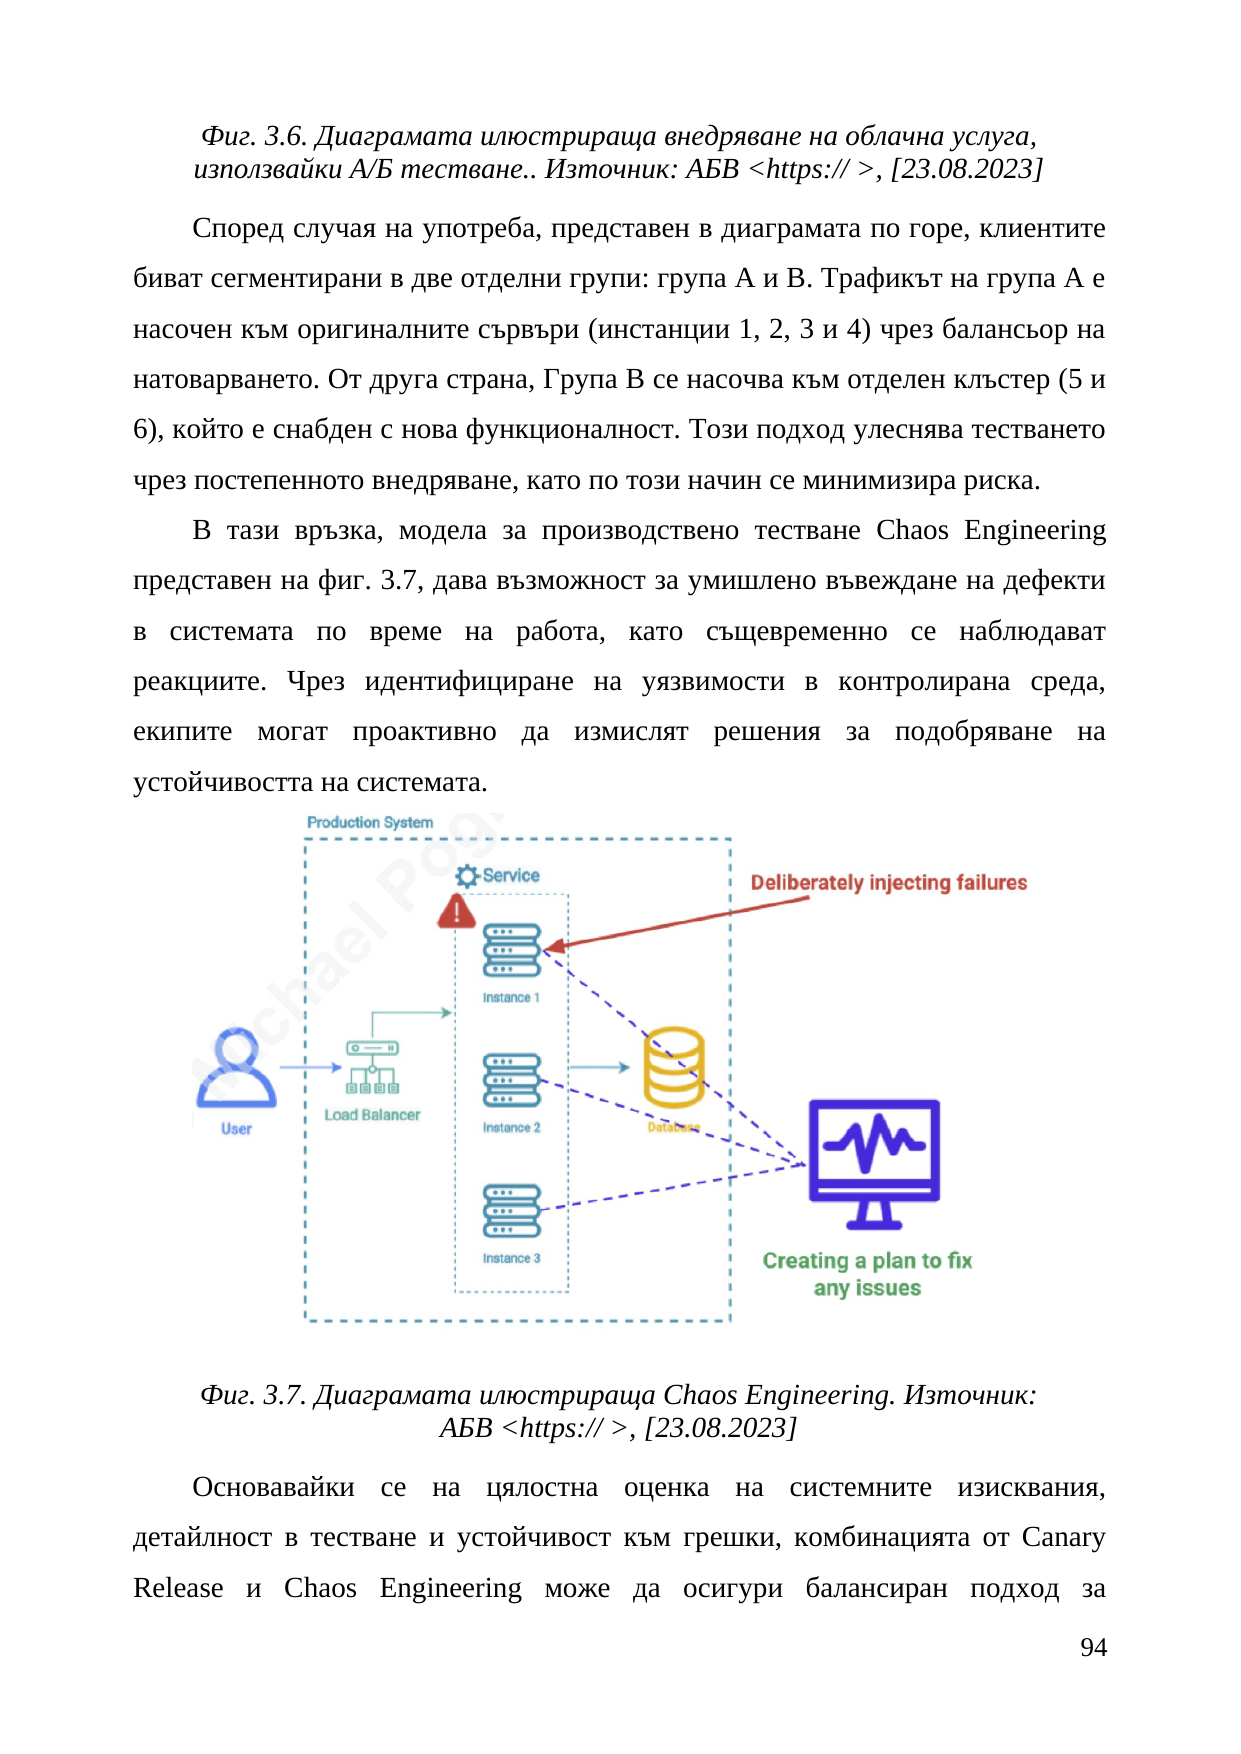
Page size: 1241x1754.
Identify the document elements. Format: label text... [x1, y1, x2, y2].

text В тази връзка, модела за производствено тестване Chaos Engineering представен на фиг. 3.7, дава възможност за умишлено въвеждане на дефекти в системата по време на работа, като същевременно се наблюдават реакциите. Чрез идентифициране на уязвимости в контролирана среда, екипите могат проактивно да измислят решения за подобряване на устойчивостта на системата. [133, 512, 1107, 797]
text Според случая на употреба, представен в диаграмата по горе, клиентите биват сегментирани в две отделни групи: група A и B. Трафикът на група A е насочен към оригиналните сървъри (инстанции 1, 2, 3 и 4) чрез балансьор на натоварването. От друга страна, Група B се насочва към отделен клъстер (5 и 6), който е снабден с нова функционалност. Този подход улеснява тестването чрез постепенното внедряване, като по този начин се минимизира риска. [133, 210, 1107, 495]
title Фиг. 3.6. Диаграмата илюстрираща внедряване на облачна услуга, използвайки А/Б тестване.. Източник: АБВ <https:// >, [23.08.2023] [192, 118, 1048, 185]
title Фиг. 3.7. Диаграмата илюстрираща Chaos Engineering. Източник: АБВ <https:// >, [23.08.2023] [192, 1377, 1048, 1444]
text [133, 1469, 1107, 1603]
picture [192, 813, 1033, 1336]
